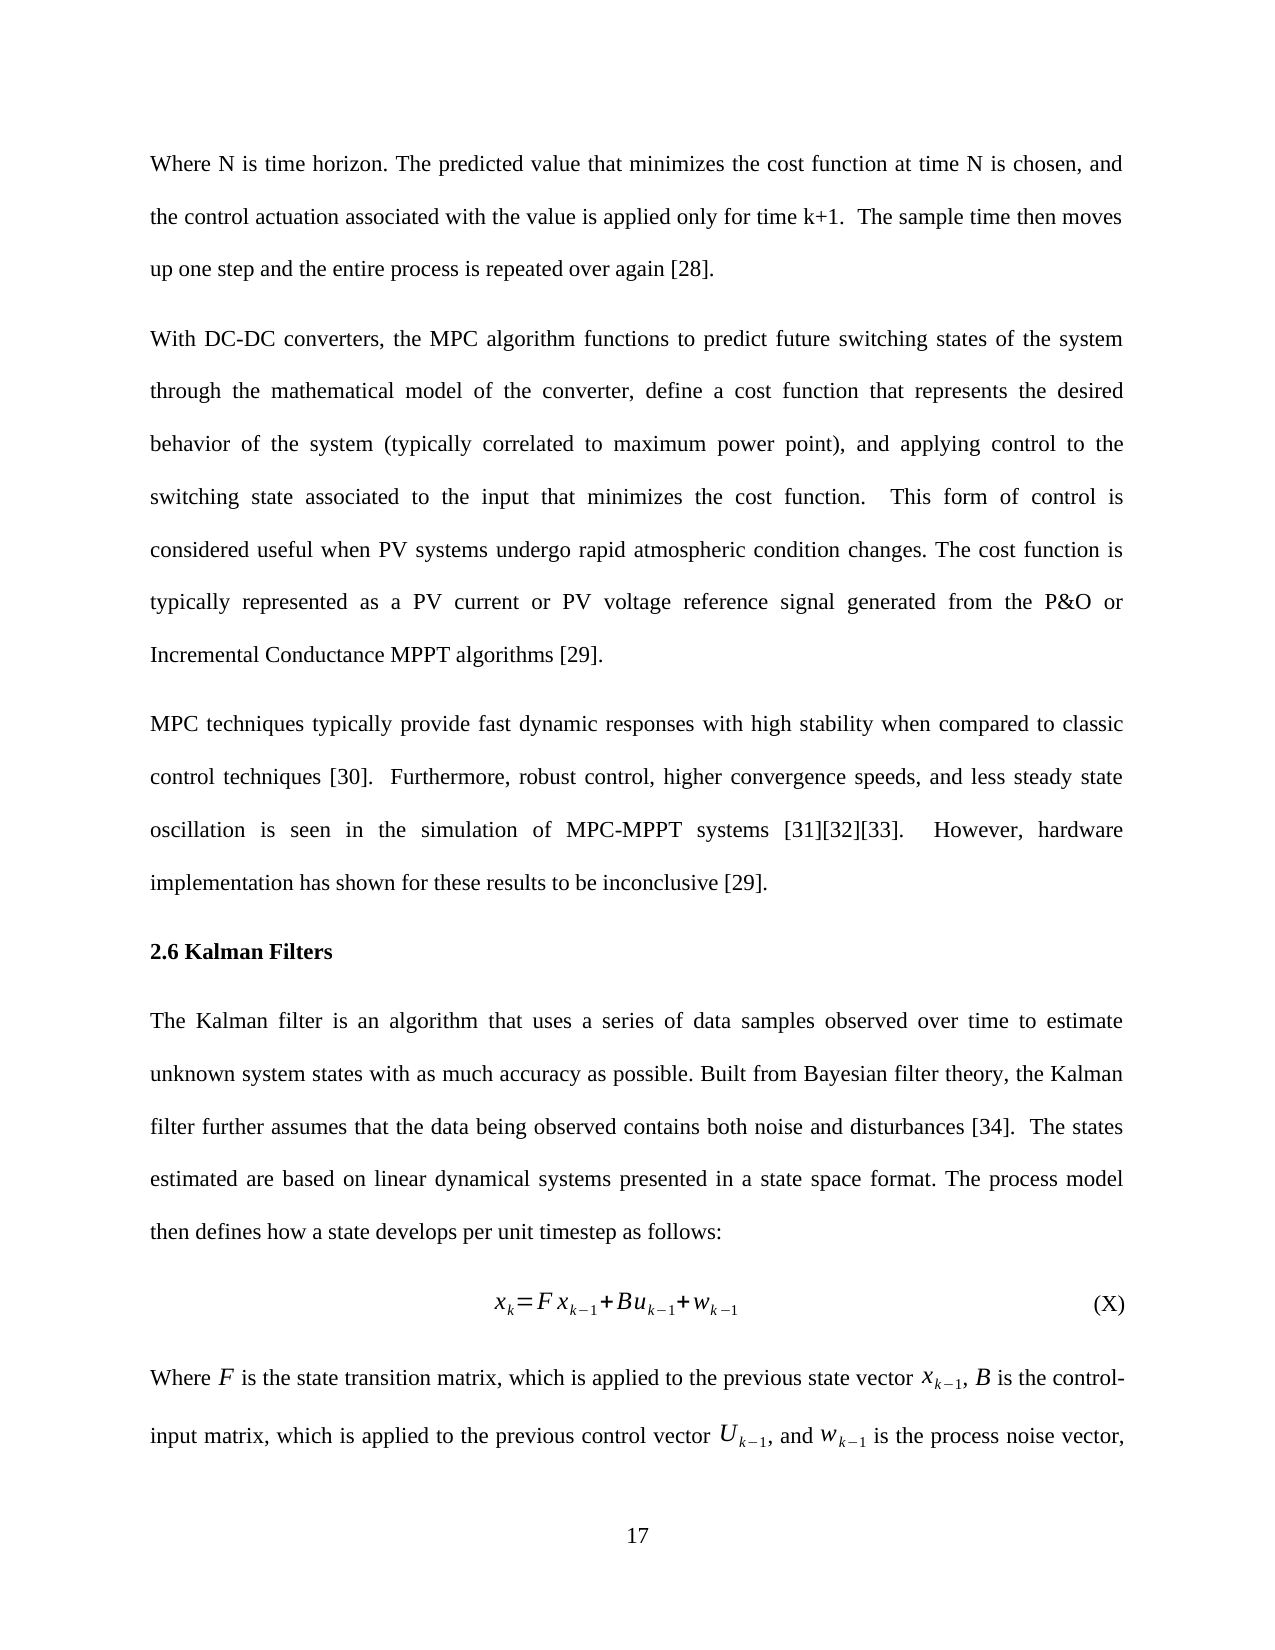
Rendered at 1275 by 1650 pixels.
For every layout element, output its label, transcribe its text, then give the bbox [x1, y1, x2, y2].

text (X) [150, 1287, 1125, 1319]
text MPC techniques typically provide fast dynamic responses with high stability when compared to classic control techniques [30]. Furthermore, robust control, higher convergence speeds, and less steady state oscillation is seen in the simulation of MPC-MPPT systems [31][32][33]. However, hardware implementation has shown for these results to be inconclusive [29]. [150, 710, 1125, 895]
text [150, 1362, 1125, 1451]
text 2.6 Kalman Filters [150, 938, 1125, 964]
text With DC-DC converters, the MPC algorithm functions to predict future switching states of the system through the mathematical model of the converter, define a cost function that represents the desired behavior of the system (typically correlated to maximum power point), and applying control to the switching state associated to the input that minimizes the cost function. This form of control is considered useful when PV systems undergo rapid atmospheric condition changes. The cost function is typically represented as a PV current or PV voltage reference signal generated from the P&O or Incremental Conductance MPPT algorithms [29]. [150, 325, 1125, 667]
text Where N is time horizon. The predicted value that minimizes the cost function at time N is chosen, and the control actuation associated with the value is applied only for time k+1. The sample time then moves up one step and the entire process is repeated over again [28]. [150, 150, 1125, 282]
text The Kalman filter is an algorithm that uses a series of data samples observed over time to estimate unknown system states with as much accuracy as possible. Built from Bayesian filter theory, the Kalman filter further assumes that the data being observed contains both noise and disturbances [34]. The states estimated are based on linear dynamical systems presented in a state space format. The process model then defines how a state develops per unit timestep as follows: [150, 1007, 1125, 1244]
